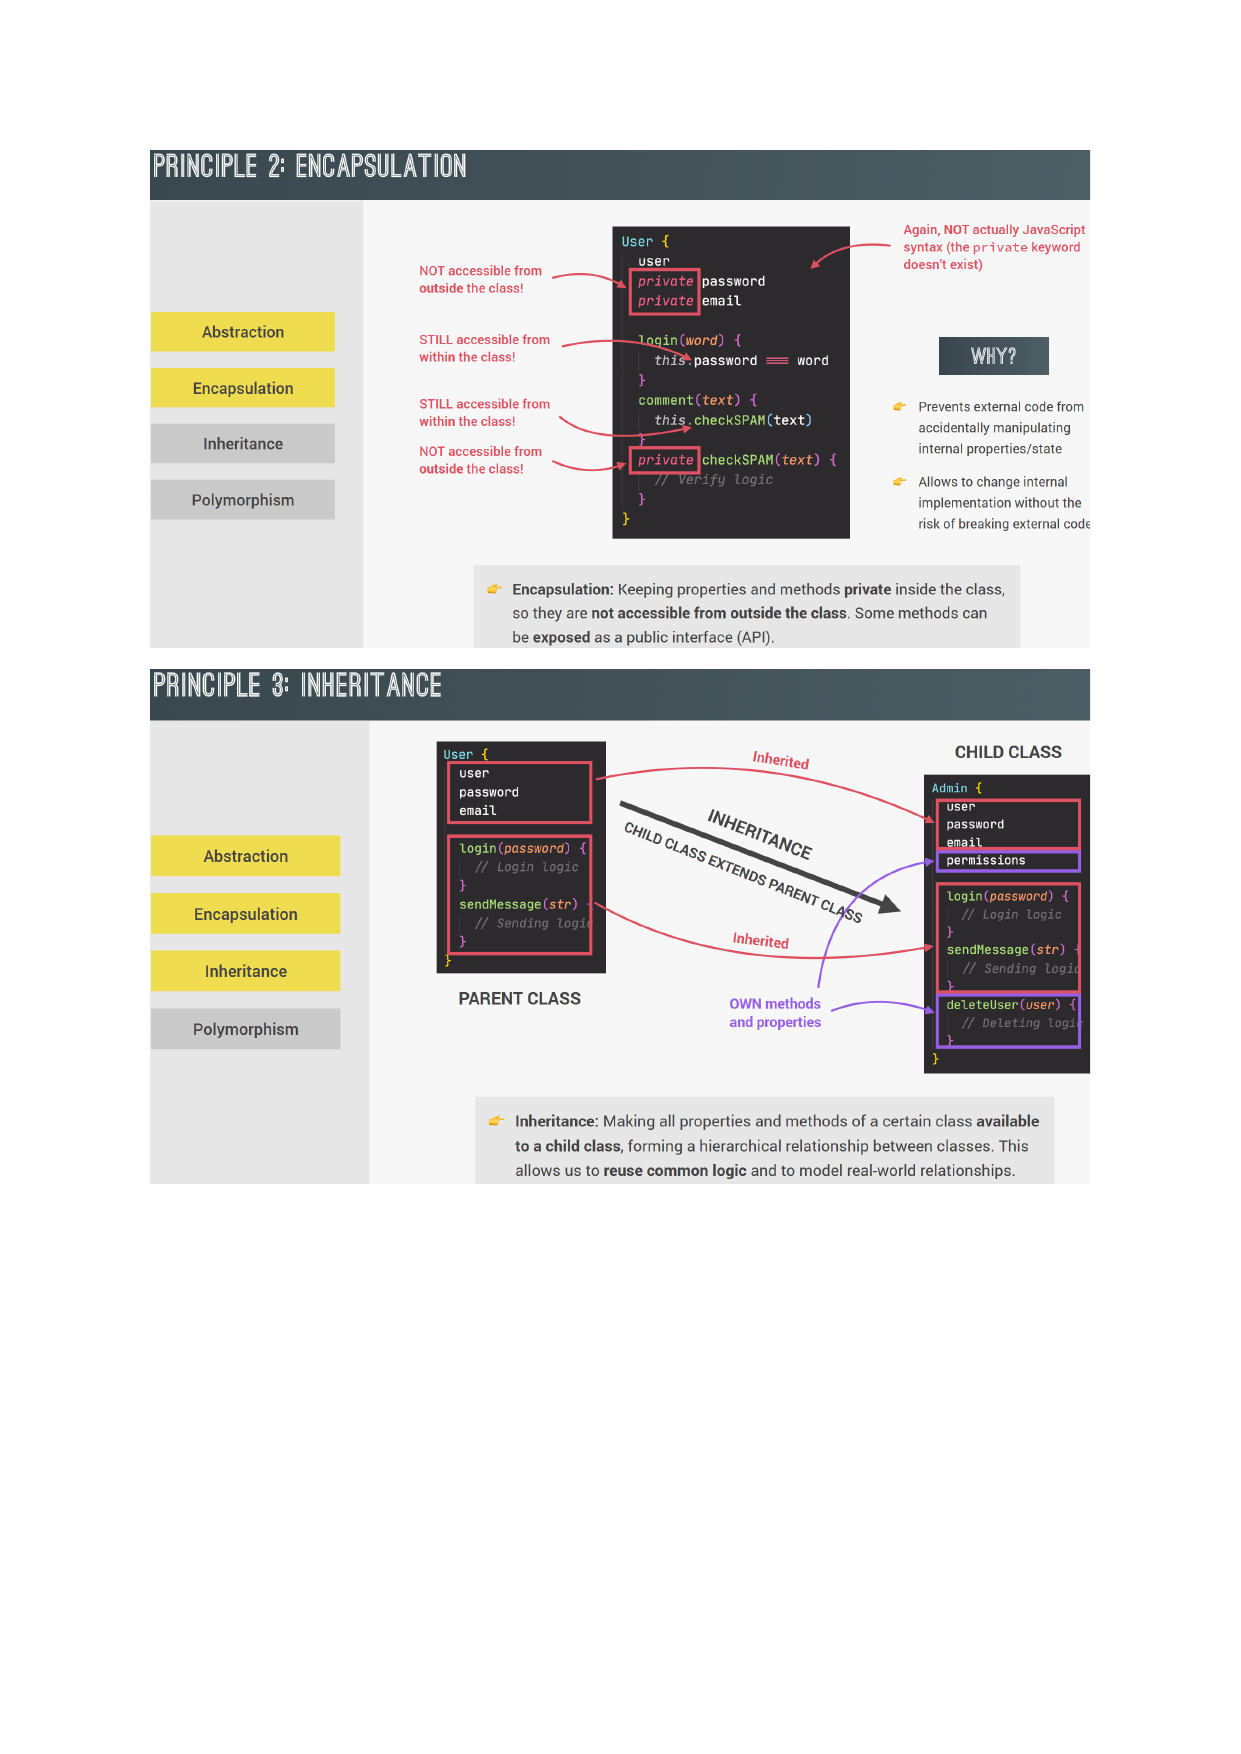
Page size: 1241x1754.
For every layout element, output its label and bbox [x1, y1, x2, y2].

picture [150, 669, 1091, 1184]
picture [150, 150, 1091, 648]
